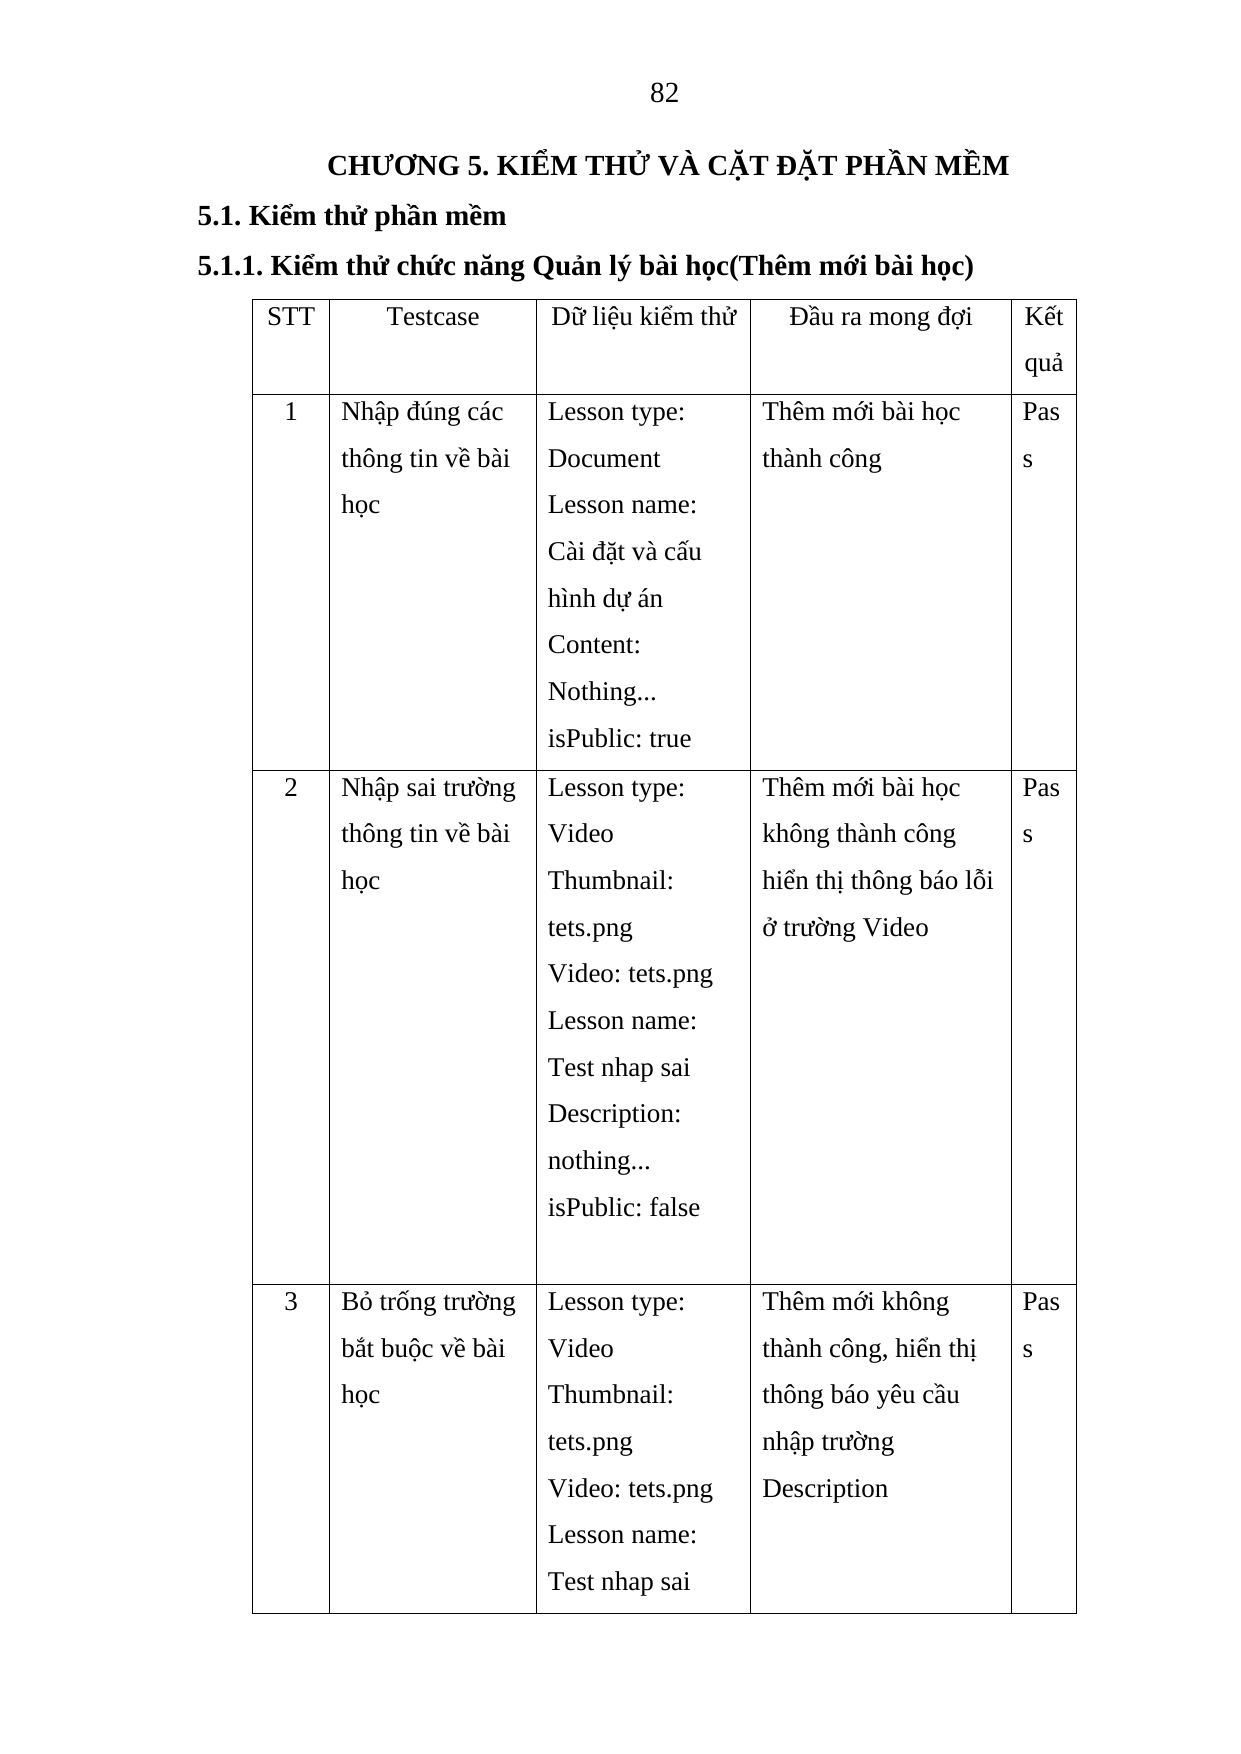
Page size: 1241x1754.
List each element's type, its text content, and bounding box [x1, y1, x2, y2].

table_cell Pass [1012, 395, 1076, 770]
table_cell Thêm mới bài học không thành công hiển thị thông báo lỗi ở trường Video [751, 771, 1011, 1284]
subtitle 5.1. Kiểm thử phần mềm [197, 198, 1122, 232]
table_header Đầu ra mong đợi [751, 300, 1011, 394]
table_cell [751, 1285, 1011, 1613]
table_cell 2 [253, 771, 329, 1284]
table_cell Lesson type: Document Lesson name: Cài đặt và cấu hình dự án Content: Nothing... isPublic: true [537, 395, 750, 770]
table_cell 1 [253, 395, 329, 770]
subtitle CHƯƠNG 5. KIỂM THỬ VÀ CẶT ĐẶT PHẦN MỀM [207, 148, 1122, 181]
table_cell Pass [1012, 1285, 1076, 1613]
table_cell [537, 1285, 750, 1613]
table_cell Nhập đúng các thông tin về bài học [330, 395, 536, 770]
table_cell Pass [1012, 771, 1076, 1284]
table_cell Thêm mới bài học thành công [751, 395, 1011, 770]
table_header Testcase [330, 300, 536, 394]
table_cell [330, 1285, 536, 1613]
table_header STT [253, 300, 329, 394]
table_header Kết quả [1012, 300, 1076, 394]
subtitle 5.1.1. Kiểm thử chức năng Quản lý bài học(Thêm mới bài học) [197, 248, 1122, 282]
table_cell Lesson type: Video Thumbnail: tets.png Video: tets.png Lesson name: Test nhap sai Description: nothing... isPublic: false [537, 771, 750, 1284]
table_header Dữ liệu kiểm thử [537, 300, 750, 394]
table_cell 3 [253, 1285, 329, 1613]
table_cell Nhập sai trường thông tin về bài học [330, 771, 536, 1284]
